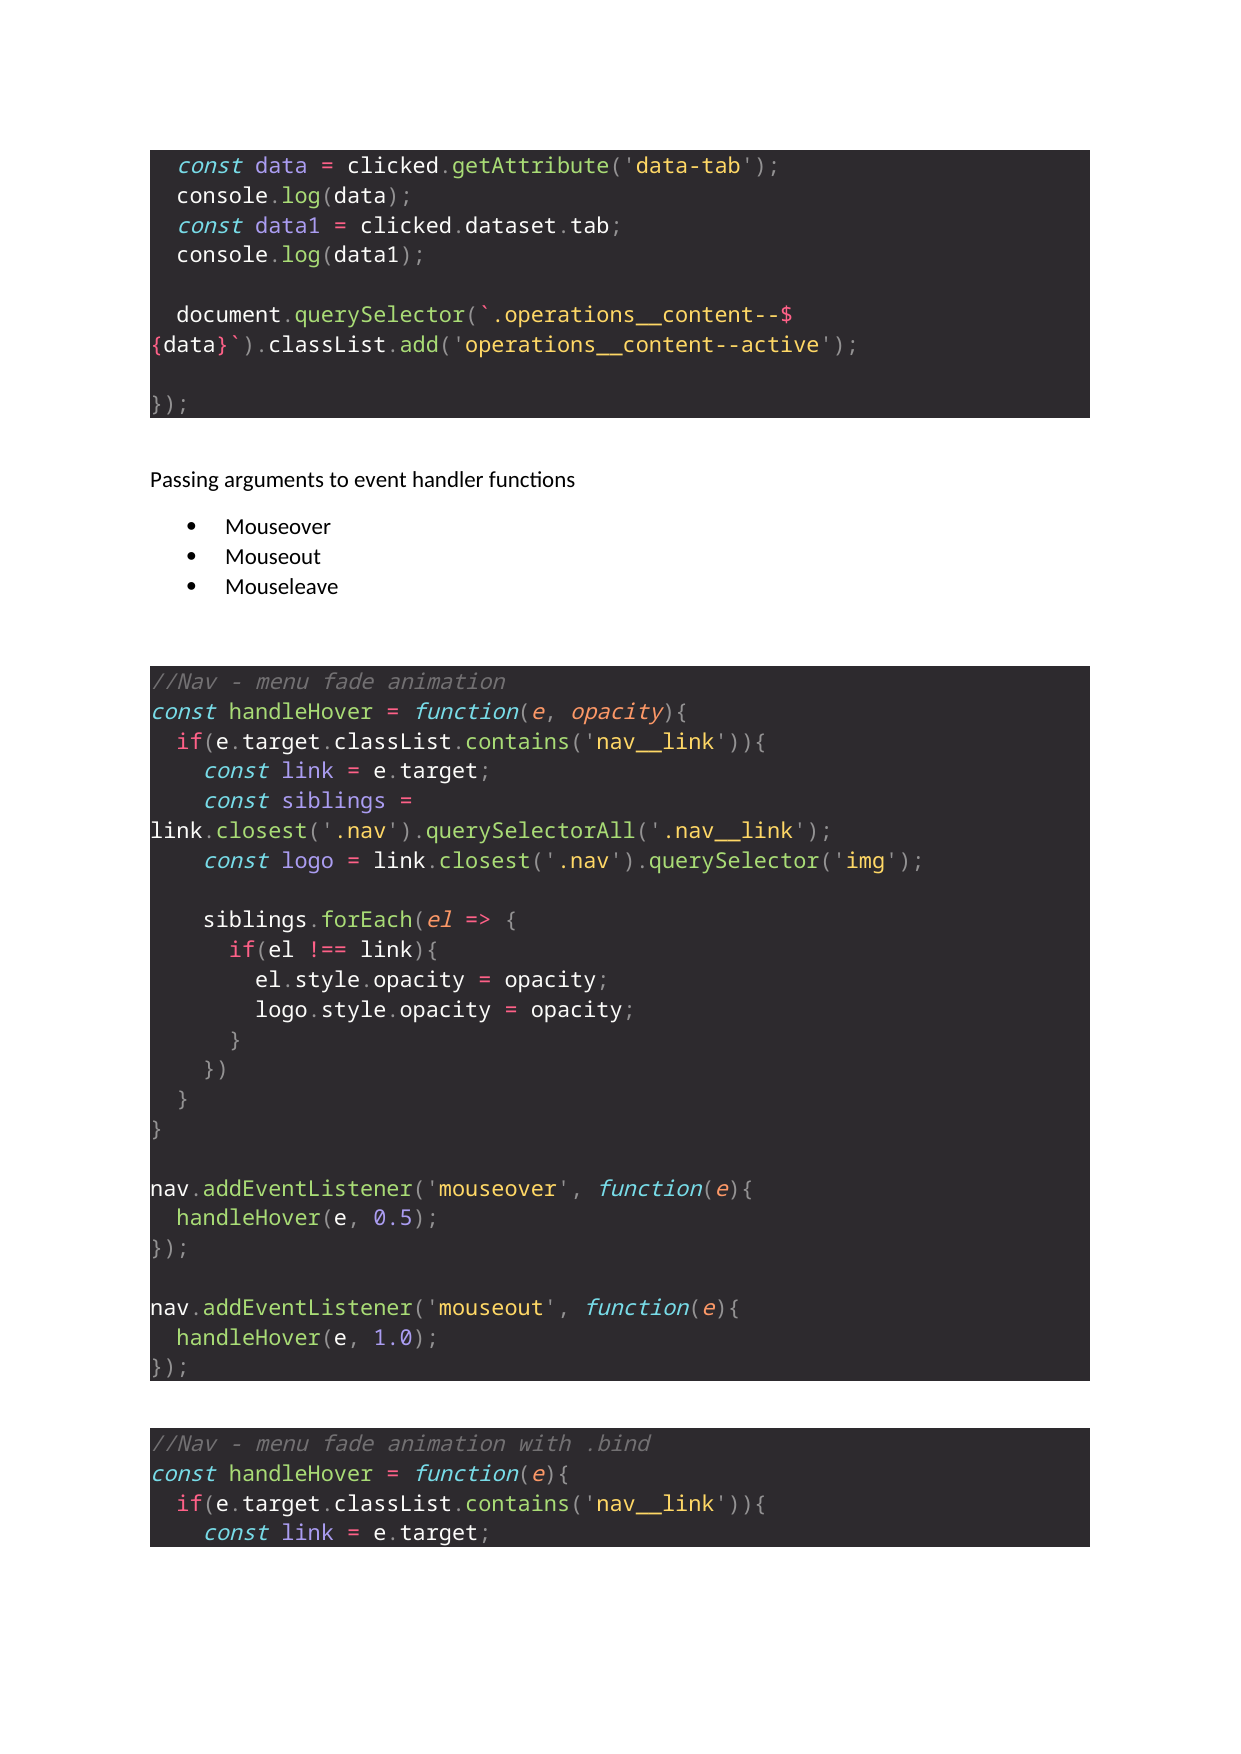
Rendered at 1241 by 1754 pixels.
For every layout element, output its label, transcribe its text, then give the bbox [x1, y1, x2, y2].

text const link = e.target; [150, 1517, 1090, 1547]
text }); [150, 1351, 1090, 1381]
text const siblings = link.closest('.nav').querySelectorAll('.nav__link'); [150, 785, 1090, 845]
text nav.addEventListener('mouseout', function(e){ [150, 1292, 1090, 1321]
text const handleHover = function(e){ [150, 1458, 1090, 1487]
text Passing arguments to event handler functions [150, 465, 1090, 493]
text document.querySelector(`.operations__content--${data}`).classList.add('operations__content--active'); [150, 299, 1090, 358]
text if(e.target.classList.contains('nav__link')){ [150, 726, 1090, 755]
text } [150, 1023, 1090, 1053]
text el.style.opacity = opacity; [150, 964, 1090, 994]
text const link = e.target; [150, 755, 1090, 785]
text }) [150, 1053, 1090, 1083]
list Mouseout [187, 542, 1090, 570]
text } [150, 1083, 1090, 1113]
text }); [150, 1232, 1090, 1262]
text console.log(data1); [150, 239, 1090, 269]
text } [150, 1113, 1090, 1143]
text }); [150, 388, 1090, 418]
text siblings.forEach(el => { [150, 904, 1090, 934]
text const logo = link.closest('.nav').querySelector('img'); [150, 845, 1090, 874]
text //Nav - menu fade animation [150, 666, 1090, 696]
text nav.addEventListener('mouseover', function(e){ [150, 1172, 1090, 1202]
text if(el !== link){ [150, 934, 1090, 964]
text handleHover(e, 1.0); [150, 1321, 1090, 1351]
text console.log(data); [150, 180, 1090, 209]
text const data1 = clicked.dataset.tab; [150, 209, 1090, 239]
list Mouseover [187, 512, 1090, 540]
text const handleHover = function(e, opacity){ [150, 696, 1090, 726]
text const data = clicked.getAttribute('data-tab'); [150, 150, 1090, 180]
text //Nav - menu fade animation with .bind [150, 1428, 1090, 1458]
text handleHover(e, 0.5); [150, 1202, 1090, 1232]
text if(e.target.classList.contains('nav__link')){ [150, 1487, 1090, 1517]
text logo.style.opacity = opacity; [150, 994, 1090, 1023]
list Mouseleave [187, 572, 1090, 600]
